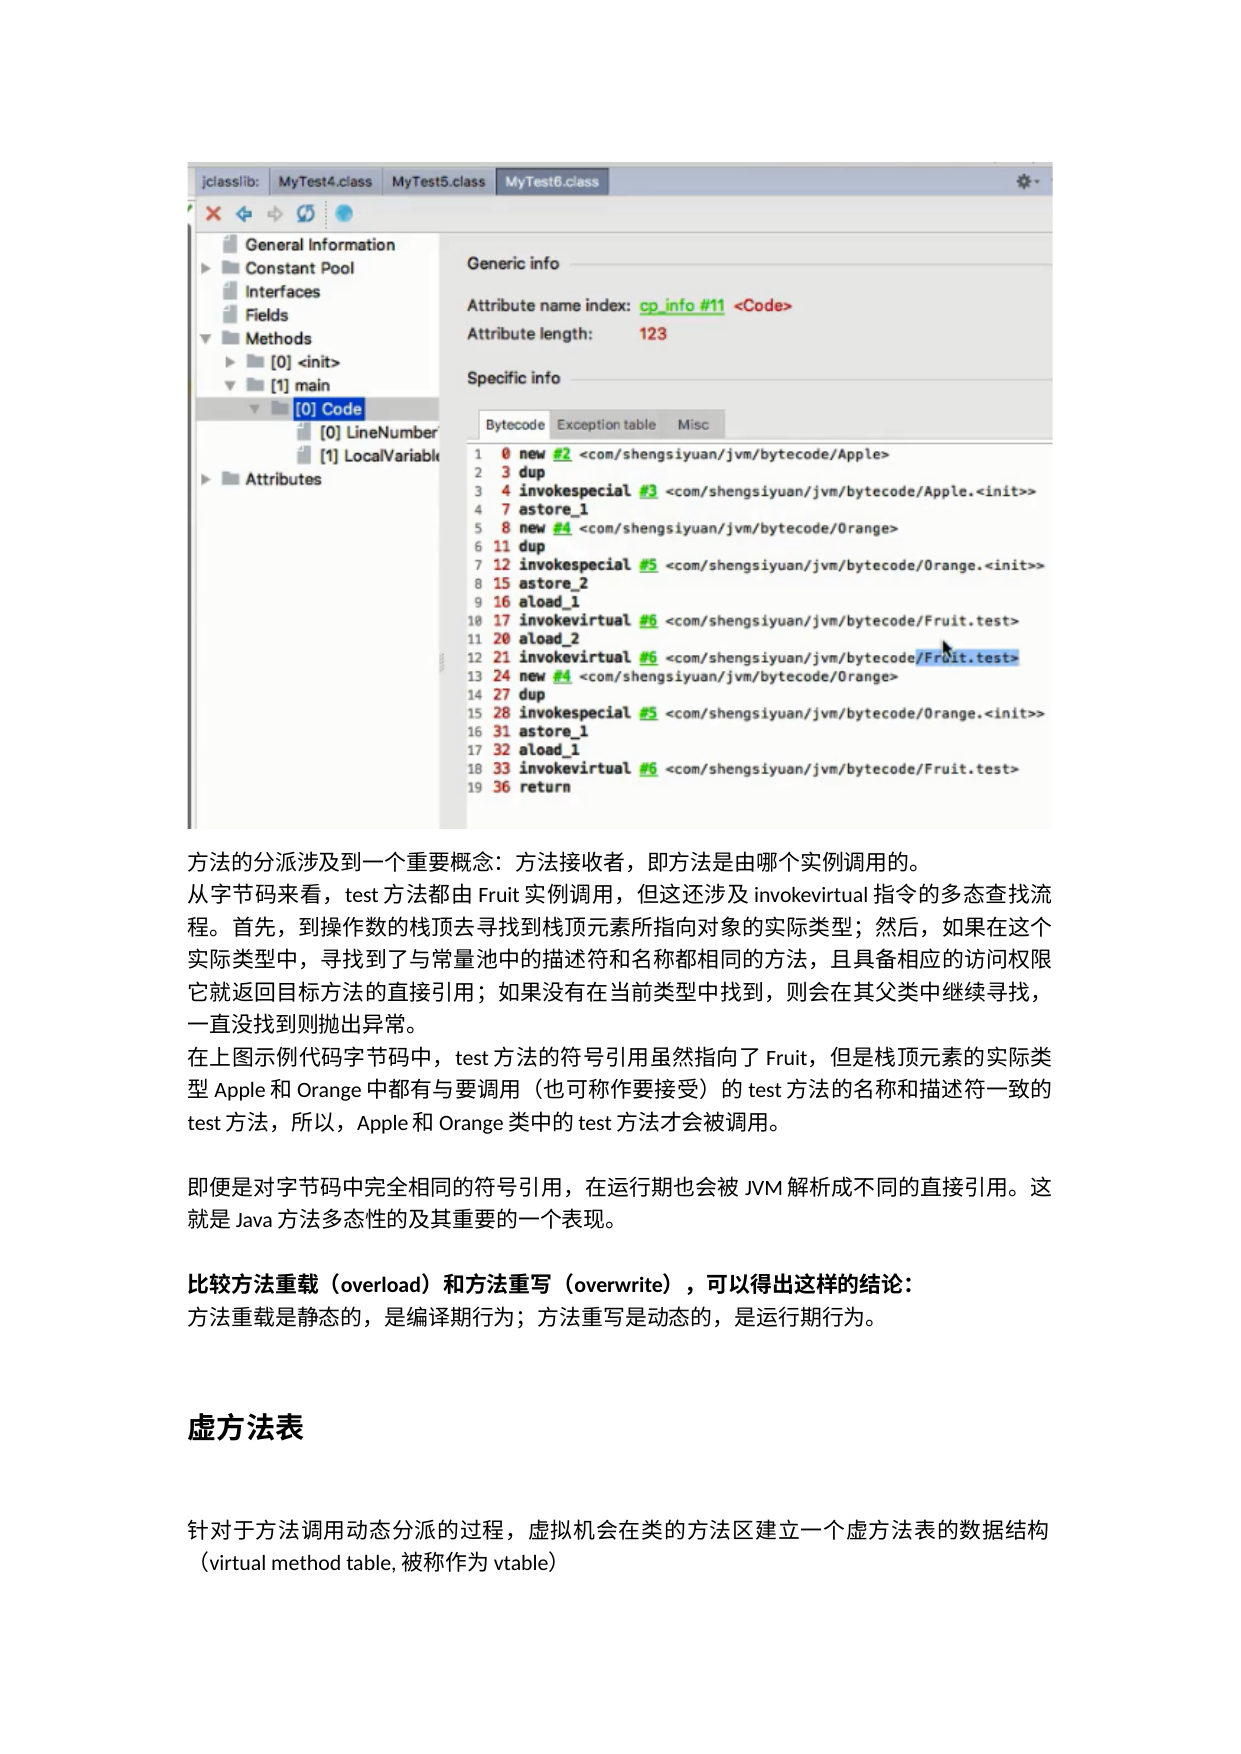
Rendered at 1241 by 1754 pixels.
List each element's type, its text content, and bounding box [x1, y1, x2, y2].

text 在上图示例代码字节码中，test方法的符号引用虽然指向了Fruit，但是栈顶元素的实际类型Apple和Orange中都有与要调用（也可称作要接受）的test方法的名称和描述符一致的test方法，所以，Apple和Orange类中的test方法才会被调用。 [187, 1039, 1053, 1137]
picture [187, 162, 1053, 829]
text 即便是对字节码中完全相同的符号引用，在运行期也会被JVM解析成不同的直接引用。这就是Java方法多态性的及其重要的一个表现。 [187, 1169, 1053, 1234]
text 从字节码来看，test方法都由Fruit实例调用，但这还涉及invokevirtual指令的多态查找流程。首先，到操作数的栈顶去寻找到栈顶元素所指向对象的实际类型；然后，如果在这个实际类型中，寻找到了与常量池中的描述符和名称都相同的方法，且具备相应的访问权限，它就返回目标方法的直接引用；如果没有在当前类型中找到，则会在其父类中继续寻找，一直没找到则抛出异常。 [187, 877, 1053, 1039]
text 比较方法重载（overload）和方法重写（overwrite），可以得出这样的结论： [187, 1267, 1053, 1299]
subtitle 虚方法表 [187, 1394, 1053, 1459]
text 方法重载是静态的，是编译期行为；方法重写是动态的，是运行期行为。 [187, 1299, 1053, 1332]
text 方法的分派涉及到一个重要概念：方法接收者，即方法是由哪个实例调用的。 [187, 844, 1053, 877]
text 针对于方法调用动态分派的过程，虚拟机会在类的方法区建立一个虚方法表的数据结构（virtual method table, 被称作为vtable） [187, 1512, 1053, 1577]
